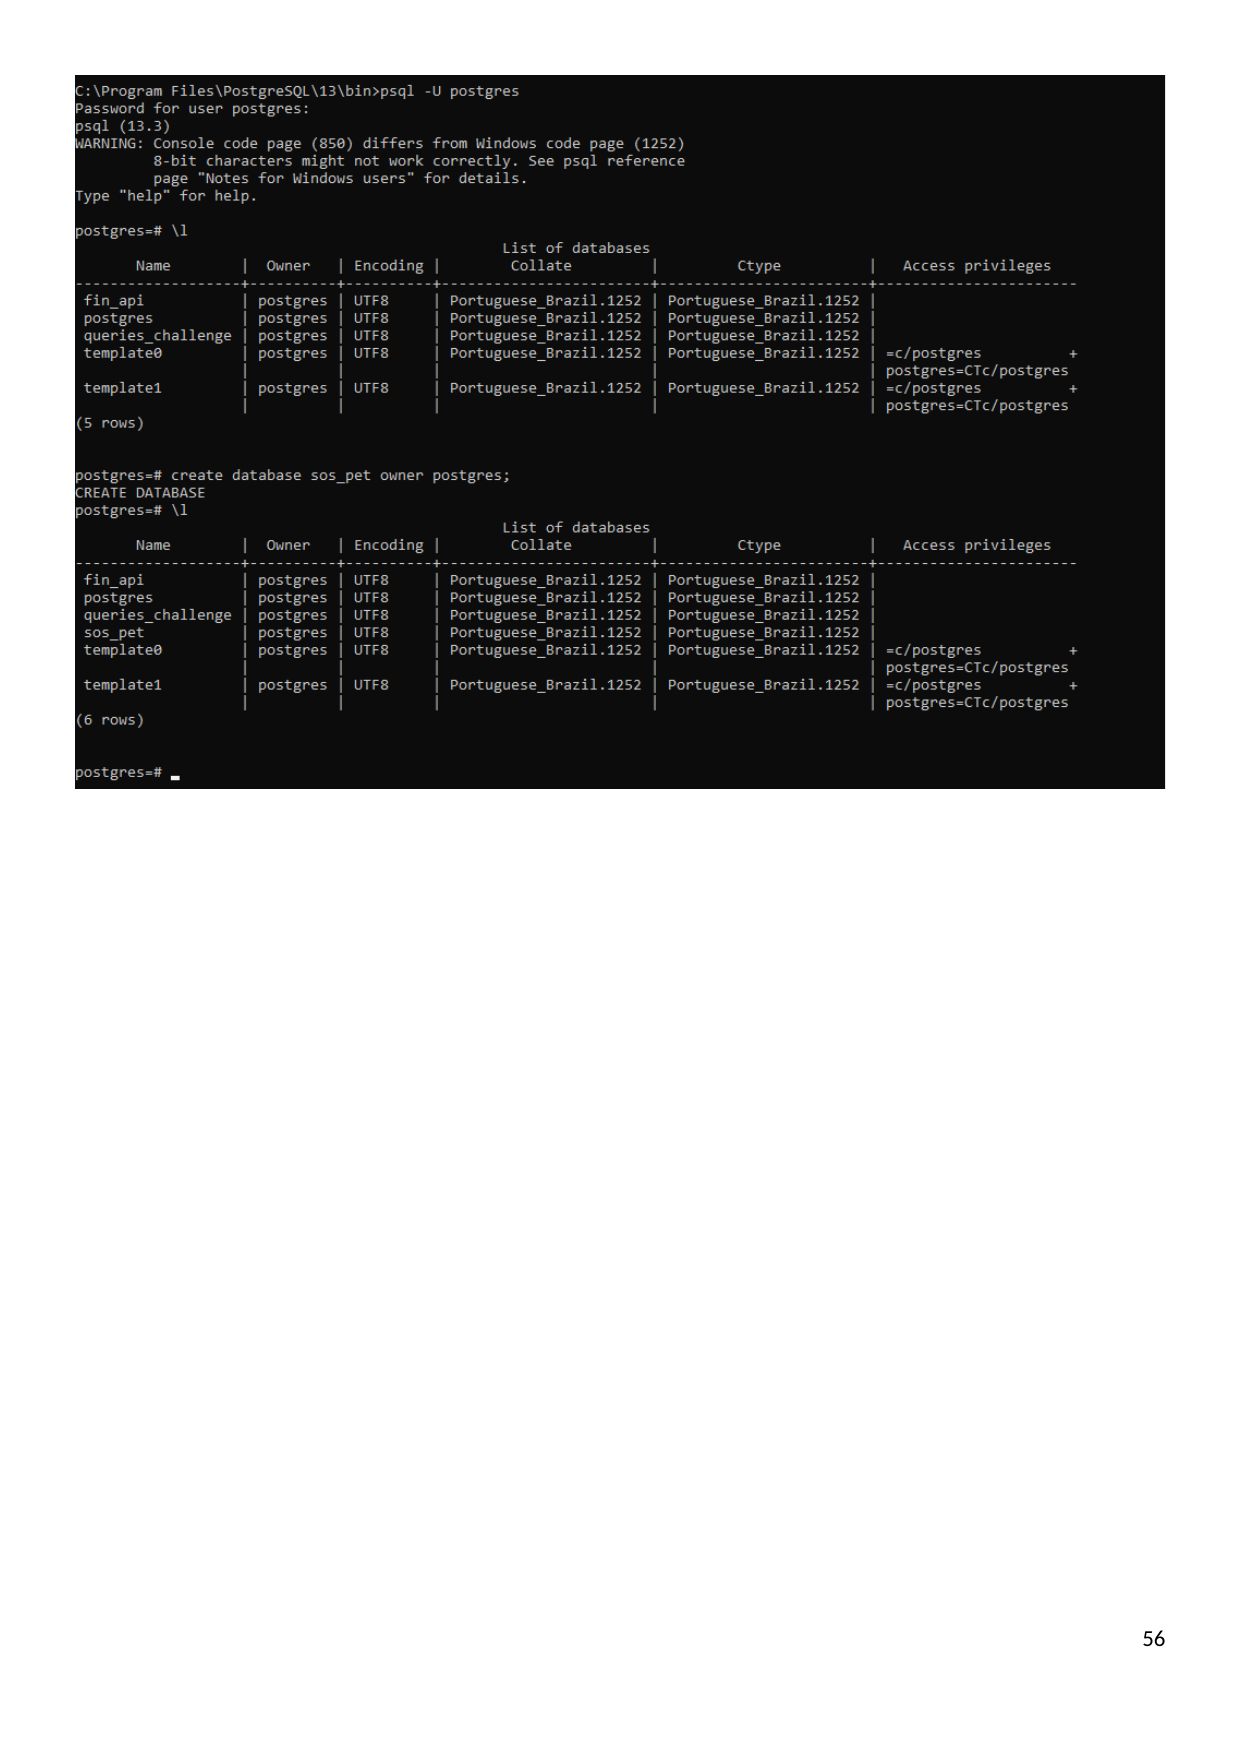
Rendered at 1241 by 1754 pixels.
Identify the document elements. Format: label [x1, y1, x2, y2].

picture [75, 75, 1166, 789]
